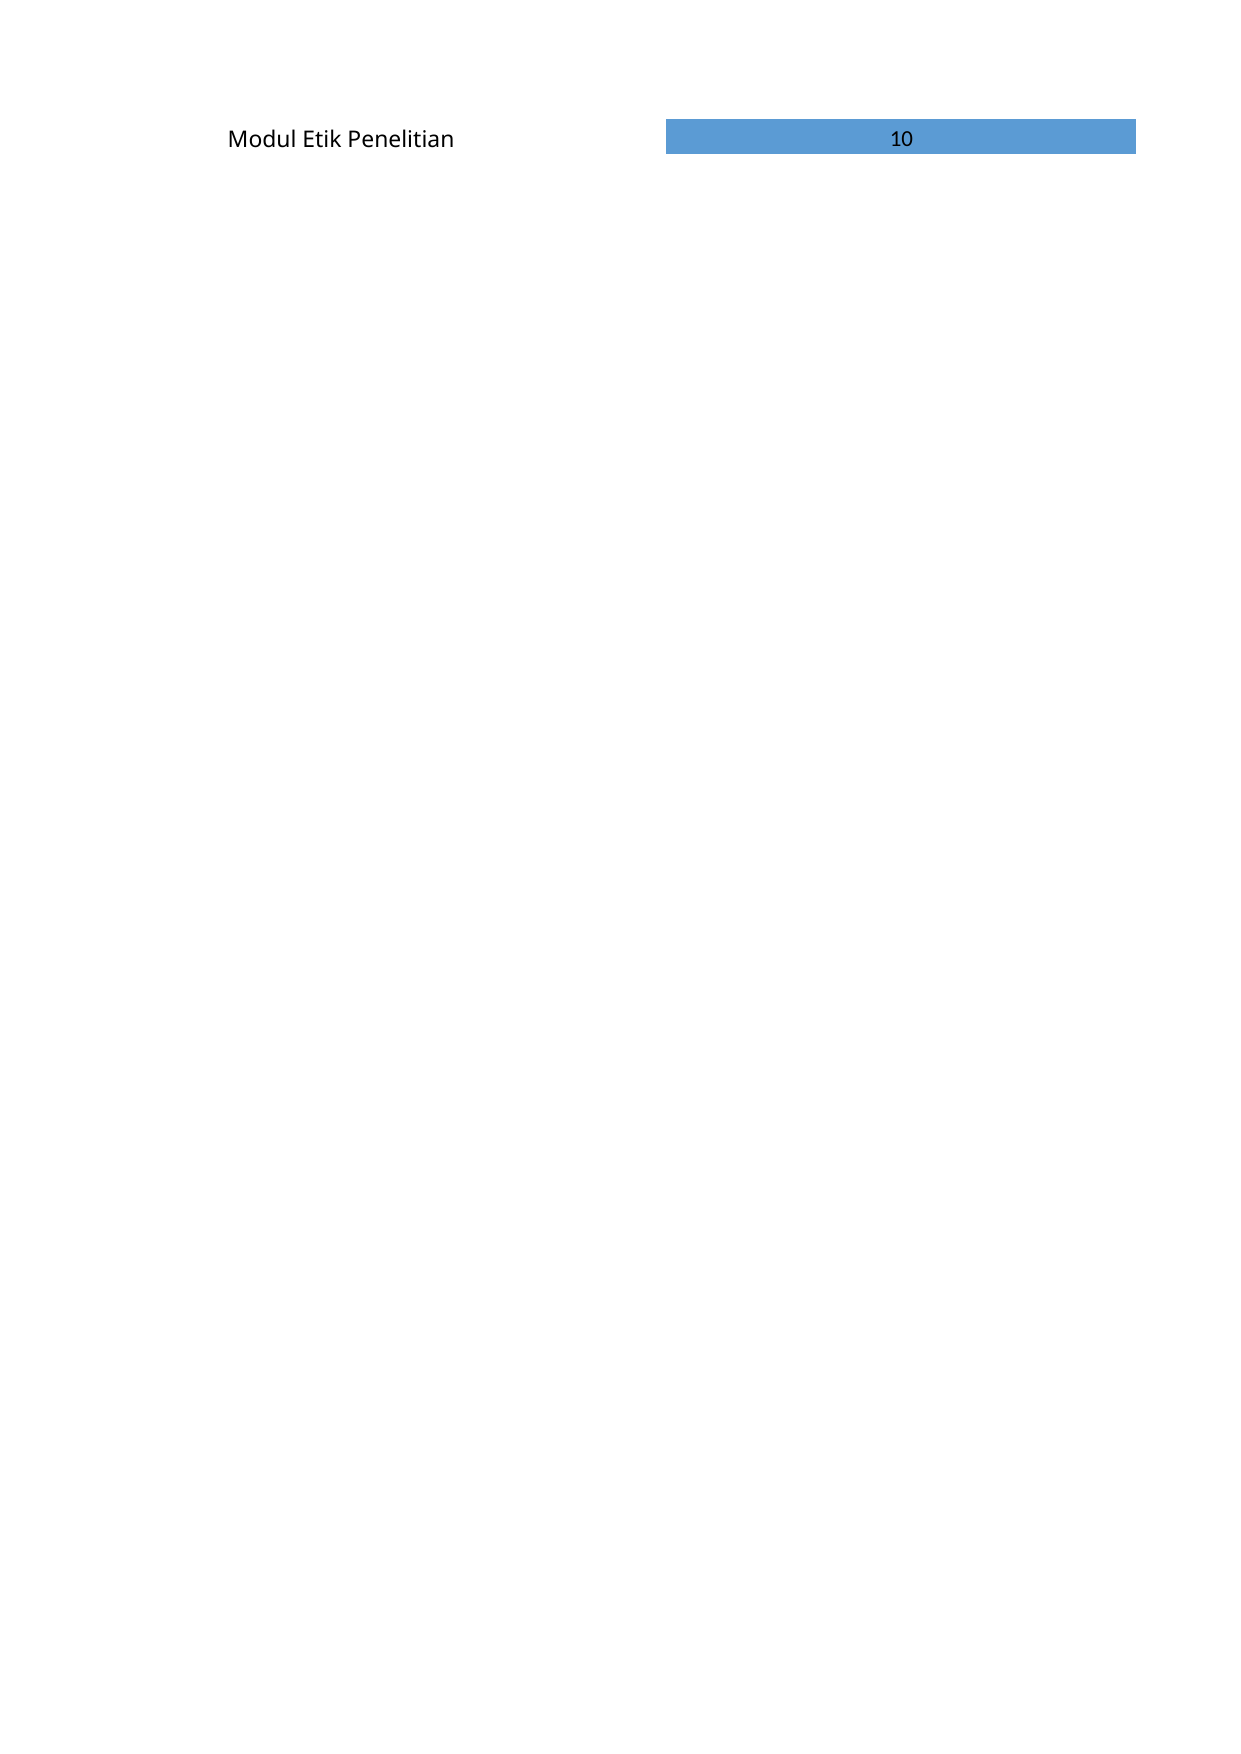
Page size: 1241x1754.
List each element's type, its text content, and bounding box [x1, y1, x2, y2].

table_header Modul Etik Penelitian [196, 119, 666, 154]
table_header 10 [666, 119, 1136, 154]
